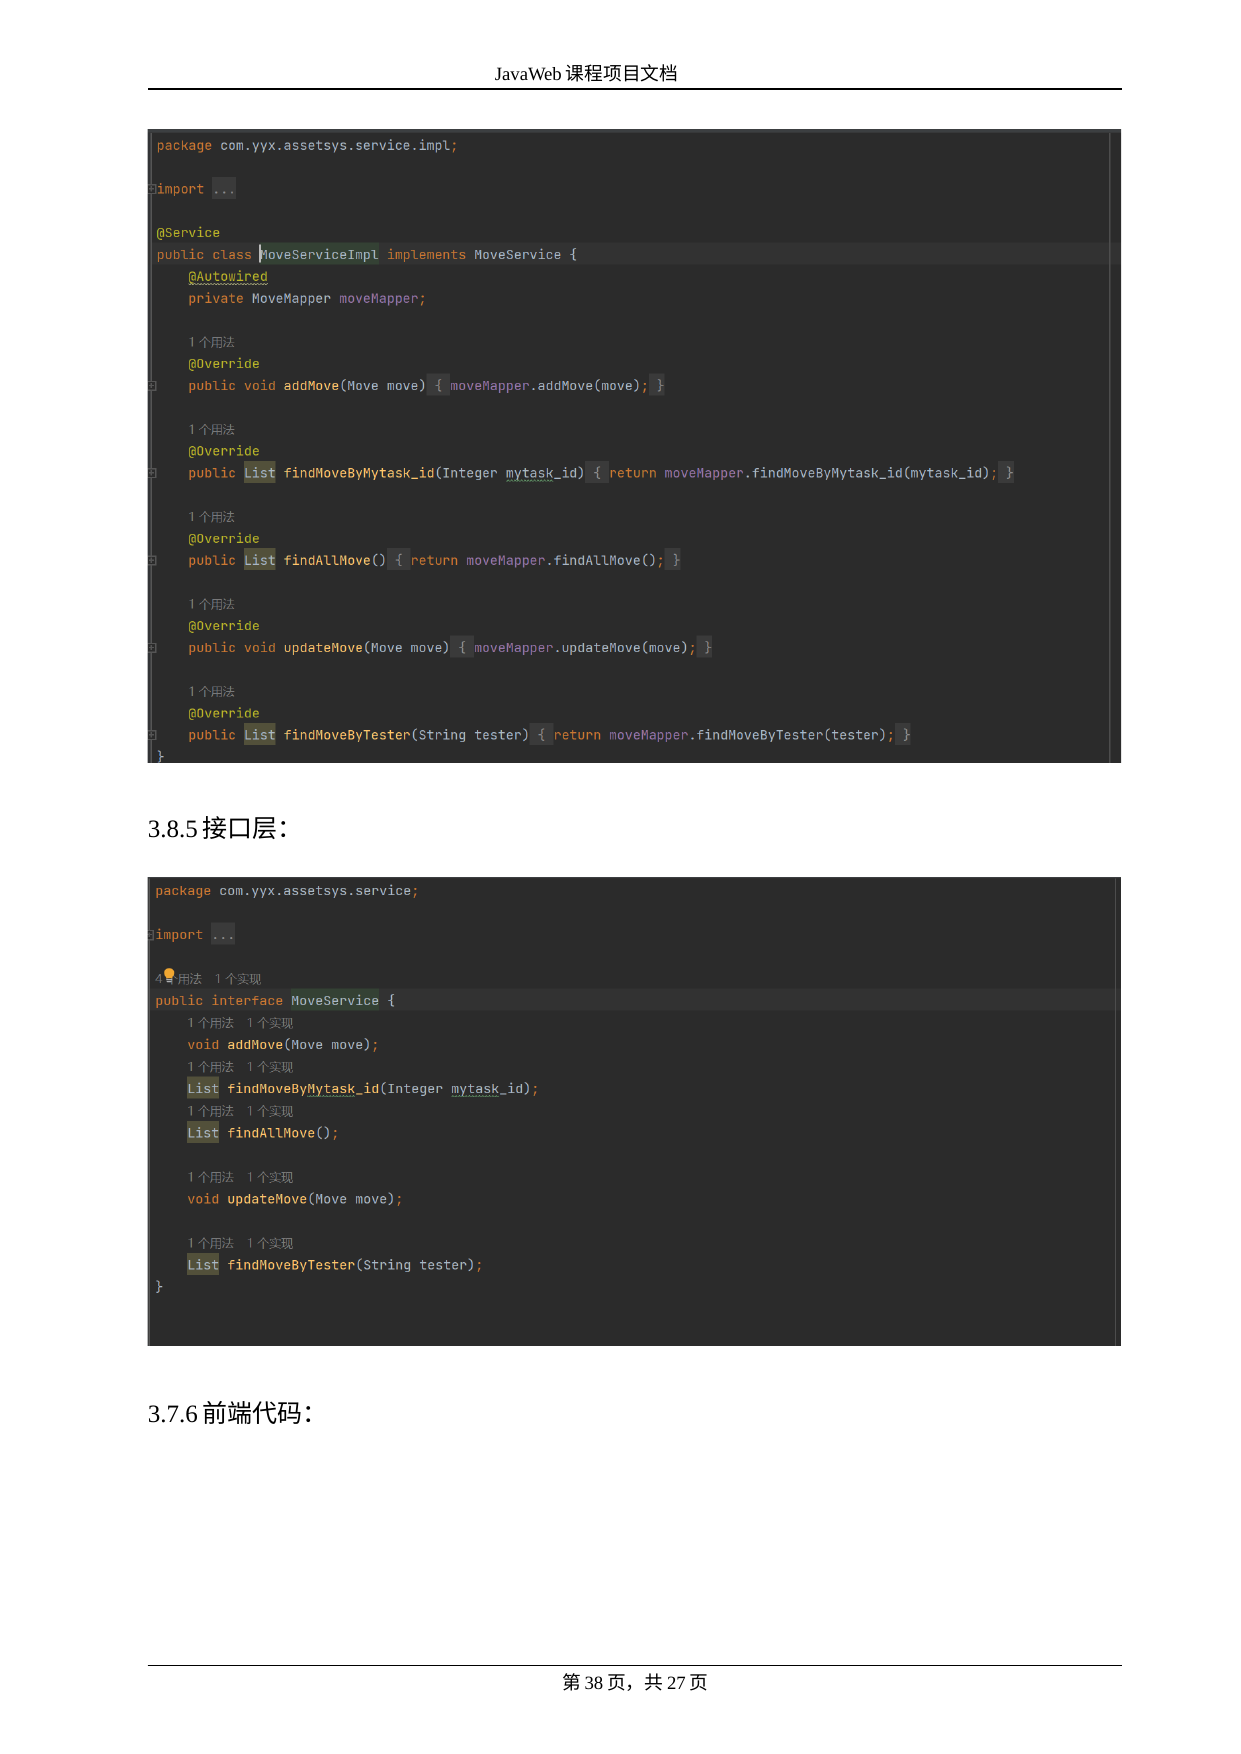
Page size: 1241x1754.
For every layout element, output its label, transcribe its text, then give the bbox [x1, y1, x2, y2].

picture [147, 129, 1122, 763]
text 3.7.6前端代码： [148, 1379, 1122, 1444]
text 3.8.5接口层： [148, 794, 1122, 859]
picture [147, 877, 1121, 1346]
